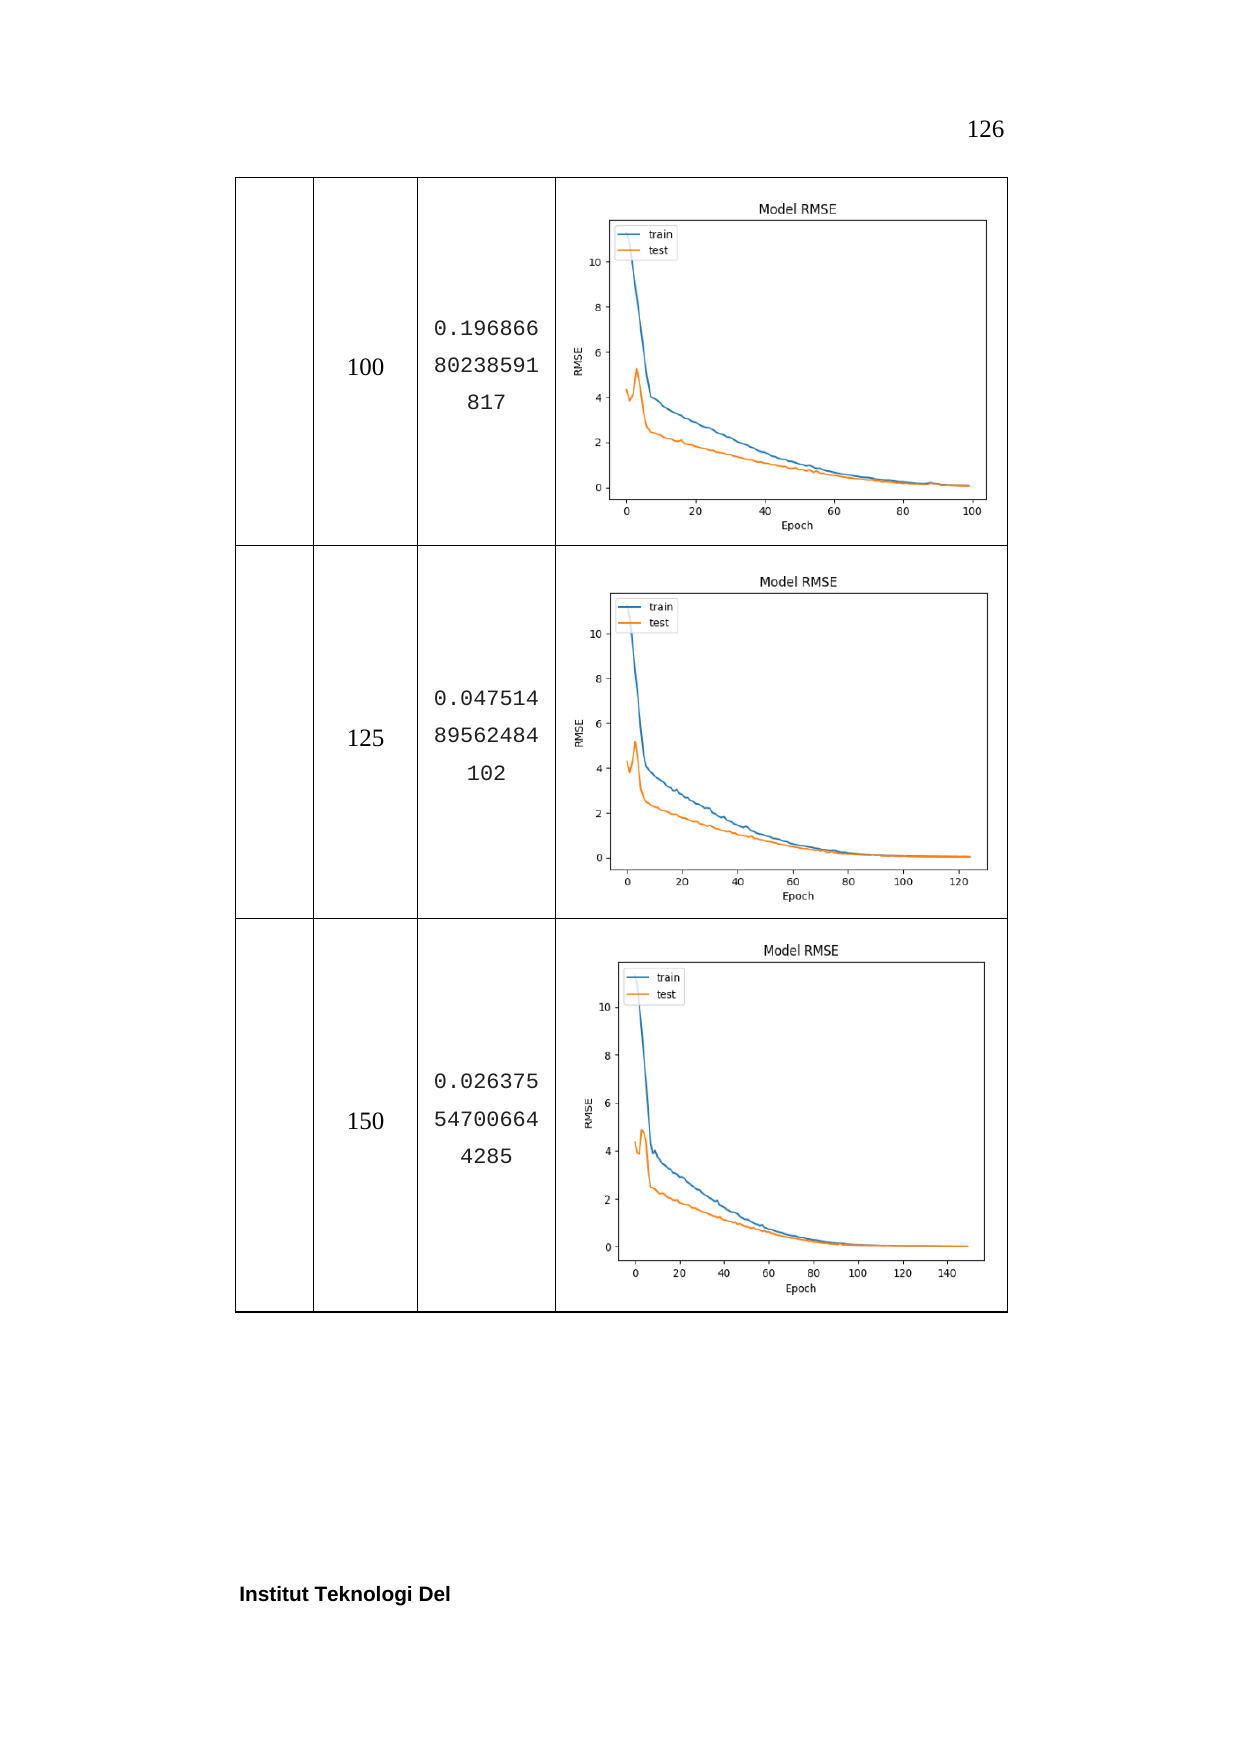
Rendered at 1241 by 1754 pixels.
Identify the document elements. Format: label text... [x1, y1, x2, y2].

picture [568, 203, 995, 531]
table_cell [556, 919, 1007, 1311]
table_cell [556, 178, 1007, 545]
table_cell [236, 546, 313, 917]
picture [576, 943, 987, 1297]
table_cell 125 [314, 546, 417, 917]
picture [573, 570, 991, 904]
table_cell 0.04751489562484102 [418, 546, 555, 917]
table_cell [236, 178, 313, 545]
table_cell [236, 919, 313, 1311]
table_cell 100 [314, 178, 417, 545]
table_cell 0.026375547006644285 [418, 919, 555, 1311]
table_cell 150 [314, 919, 417, 1311]
table_cell 0.19686680238591817 [418, 178, 555, 545]
table_cell [556, 546, 1007, 917]
